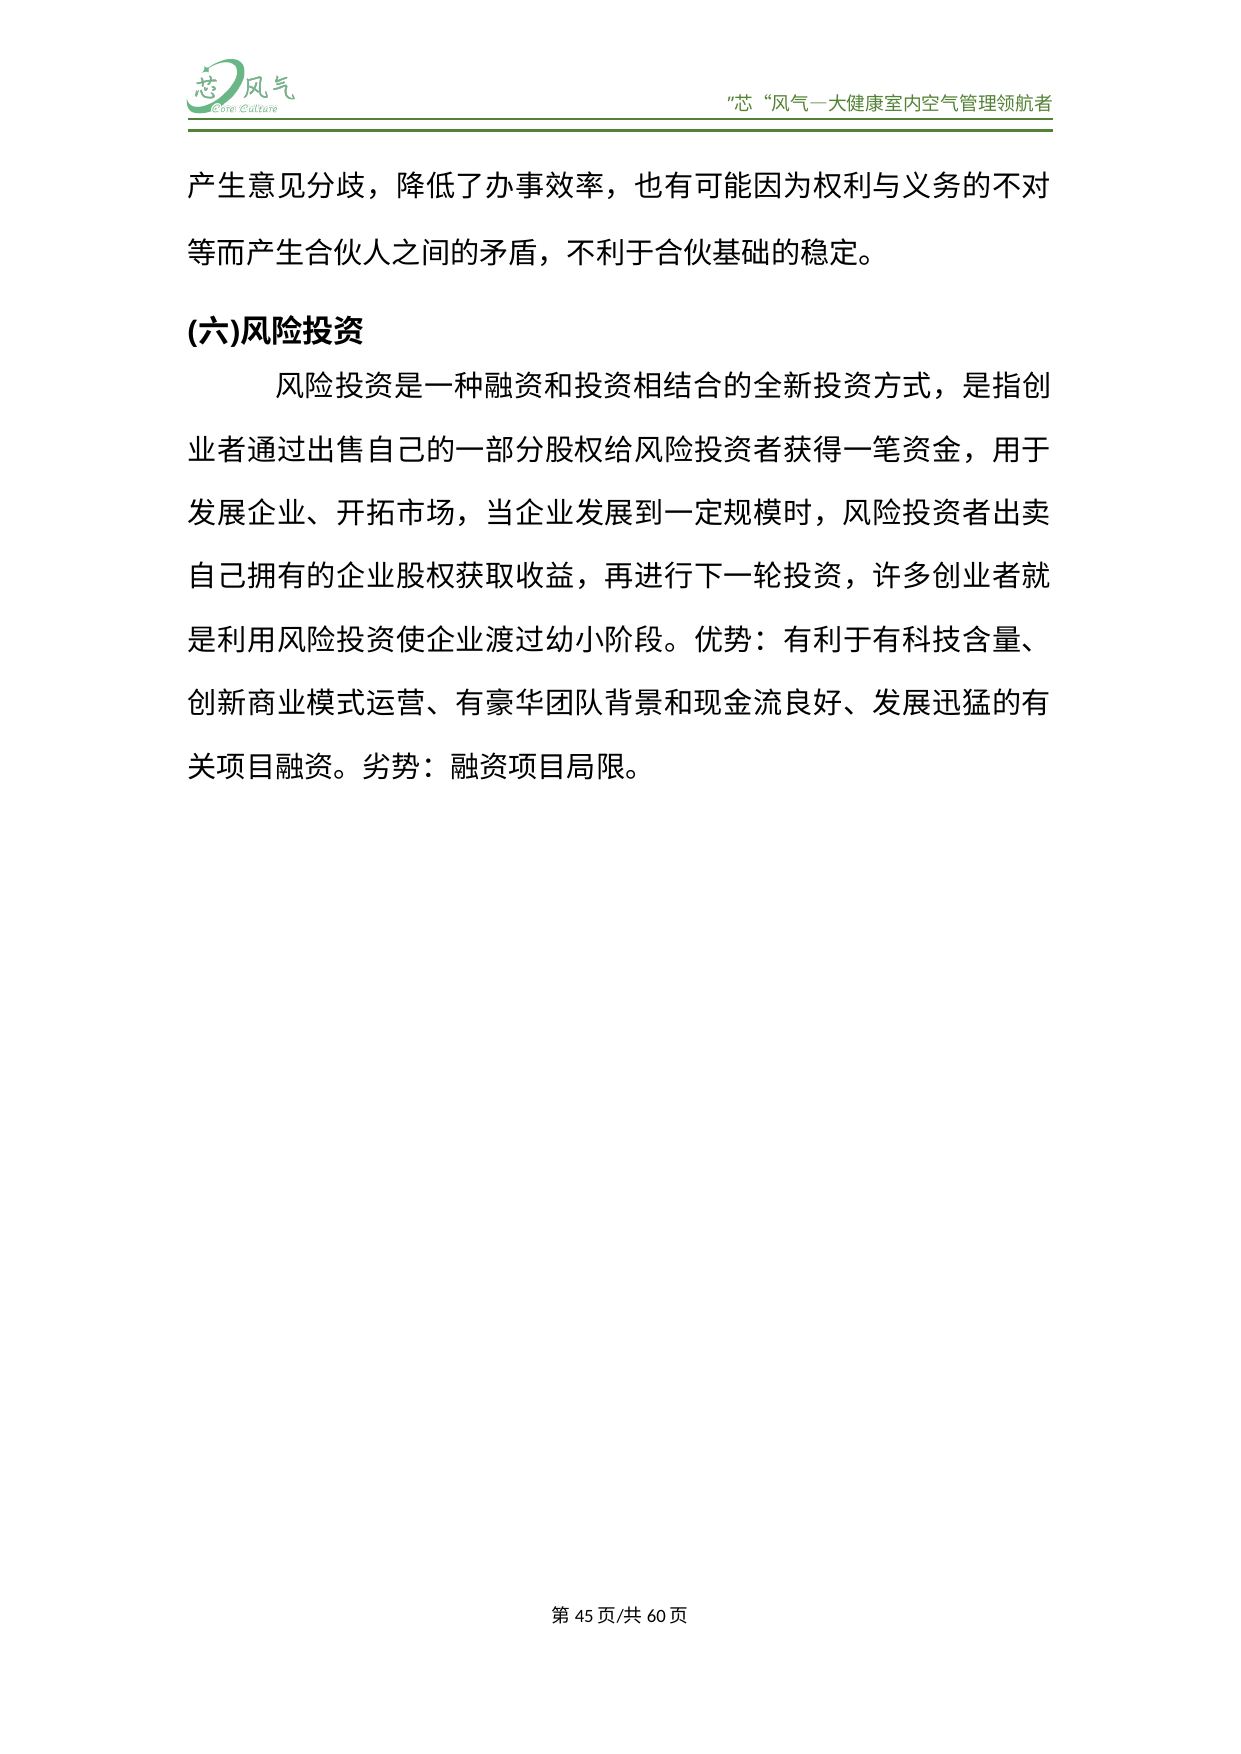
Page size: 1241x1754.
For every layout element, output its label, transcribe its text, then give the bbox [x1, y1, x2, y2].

text 风险投资是一种融资和投资相结合的全新投资方式，是指创业者通过出售自己的一部分股权给风险投资者获得一笔资金，用于发展企业、开拓市场，当企业发展到一定规模时，风险投资者出卖自己拥有的企业股权获取收益，再进行下一轮投资，许多创业者就是利用风险投资使企业渡过幼小阶段。优势：有利于有科技含量、创新商业模式运营、有豪华团队背景和现金流良好、发展迅猛的有关项目融资。劣势：融资项目局限。 [187, 363, 1053, 786]
text (六)风险投资 [187, 295, 1053, 363]
picture [123, 26, 328, 149]
